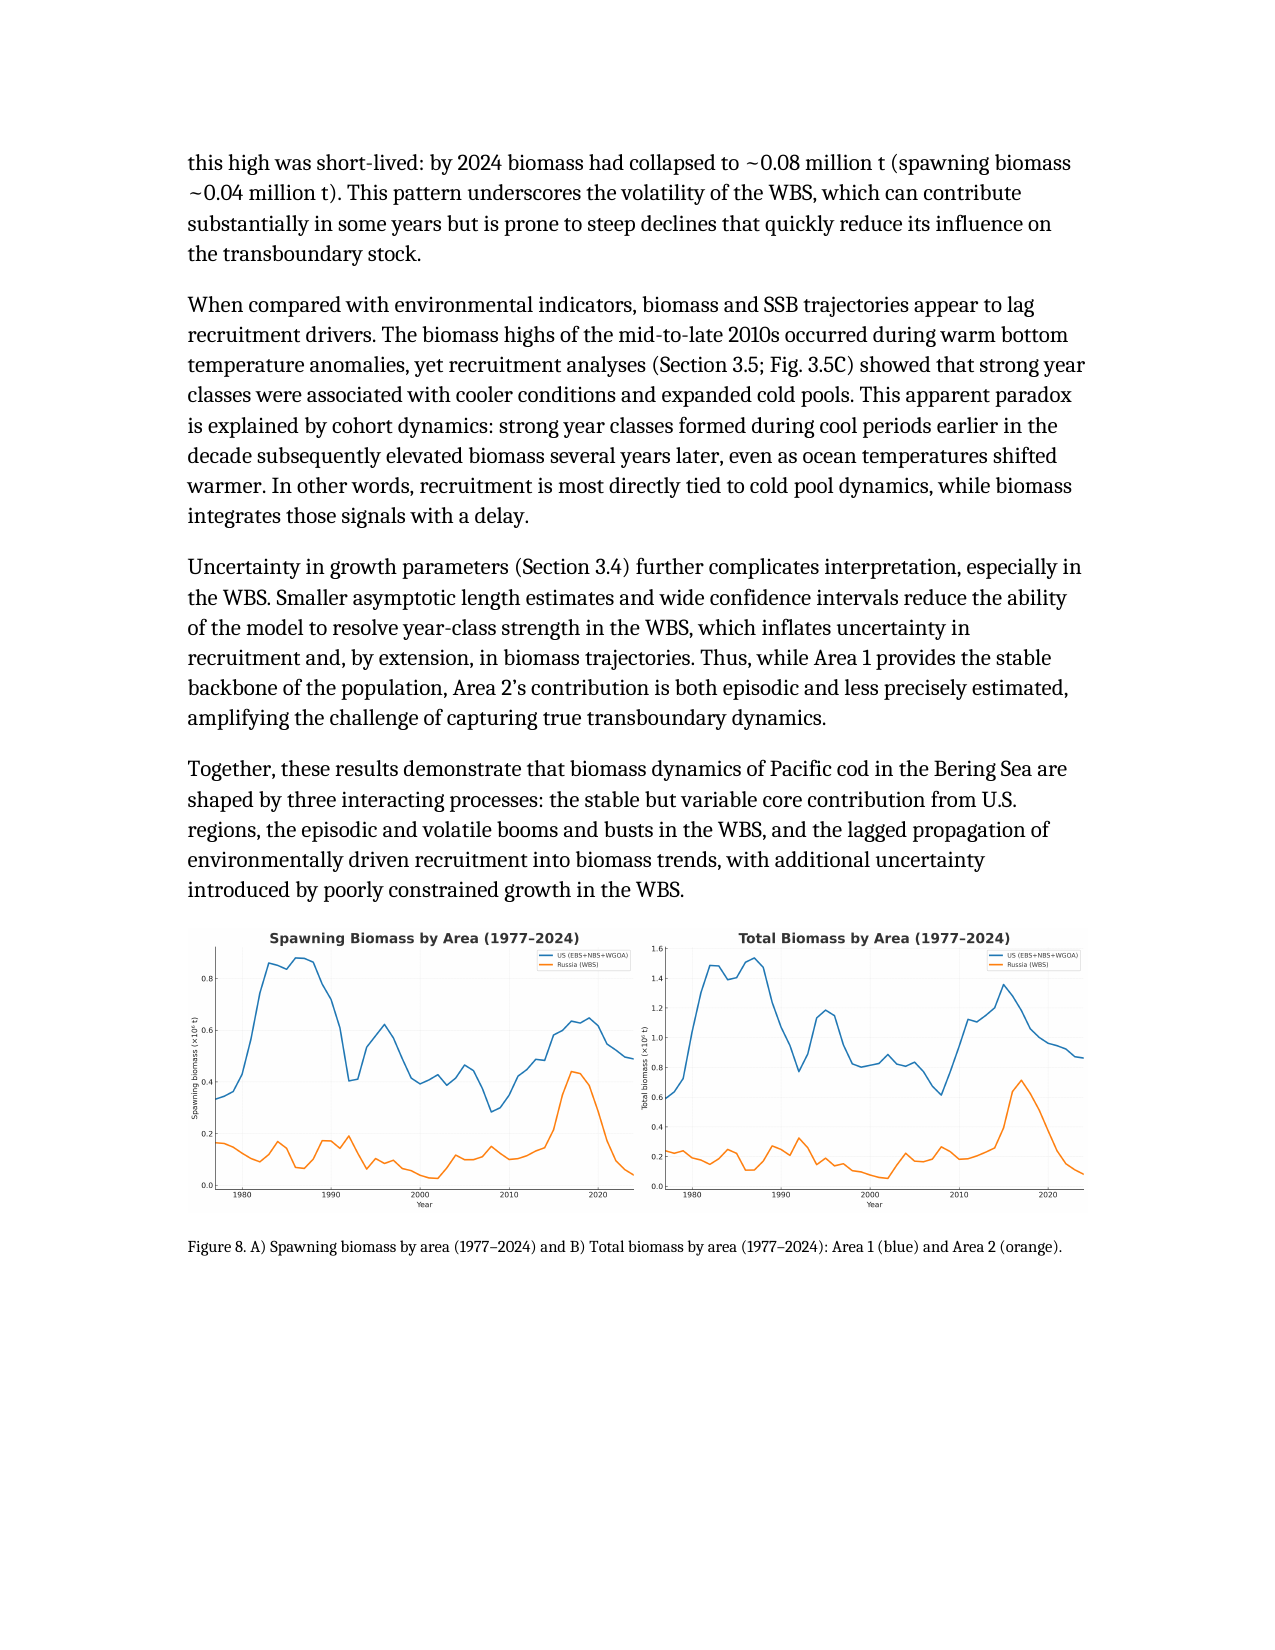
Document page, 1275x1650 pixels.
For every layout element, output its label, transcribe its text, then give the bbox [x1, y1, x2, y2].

text Uncertainty in growth parameters (Section 3.4) further complicates interpretation, especially in the WBS. Smaller asymptotic length estimates and wide confidence intervals reduce the ability of the model to resolve year-class strength in the WBS, which inflates uncertainty in recruitment and, by extension, in biomass trajectories. Thus, while Area 1 provides the stable backbone of the population, Area 2’s contribution is both episodic and less precisely estimated, amplifying the challenge of capturing true transboundary dynamics. [187, 554, 1087, 732]
text Together, these results demonstrate that biomass dynamics of Pacific cod in the Bering Sea are shaped by three interacting processes: the stable but variable core contribution from U.S. regions, the episodic and volatile booms and busts in the WBS, and the lagged propagation of environmentally driven recruitment into biomass trends, with additional uncertainty introduced by poorly constrained growth in the WBS. [187, 756, 1087, 903]
text Figure 8. A) Spawning biomass by area (1977–2024) and B) Total biomass by area (1977–2024): Area 1 (blue) and Area 2 (orange). [187, 1237, 1087, 1256]
text When compared with environmental indicators, biomass and SSB trajectories appear to lag recruitment drivers. The biomass highs of the mid-to-late 2010s occurred during warm bottom temperature anomalies, yet recruitment analyses (Section 3.5; Fig. 3.5C) showed that strong year classes were associated with cooler conditions and expanded cold pools. This apparent paradox is explained by cohort dynamics: strong year classes formed during cool periods earlier in the decade subsequently elevated biomass several years later, even as ocean temperatures shifted warmer. In other words, recruitment is most directly tied to cold pool dynamics, while biomass integrates those signals with a delay. [187, 292, 1087, 529]
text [187, 150, 1087, 267]
picture [187, 928, 1088, 1213]
